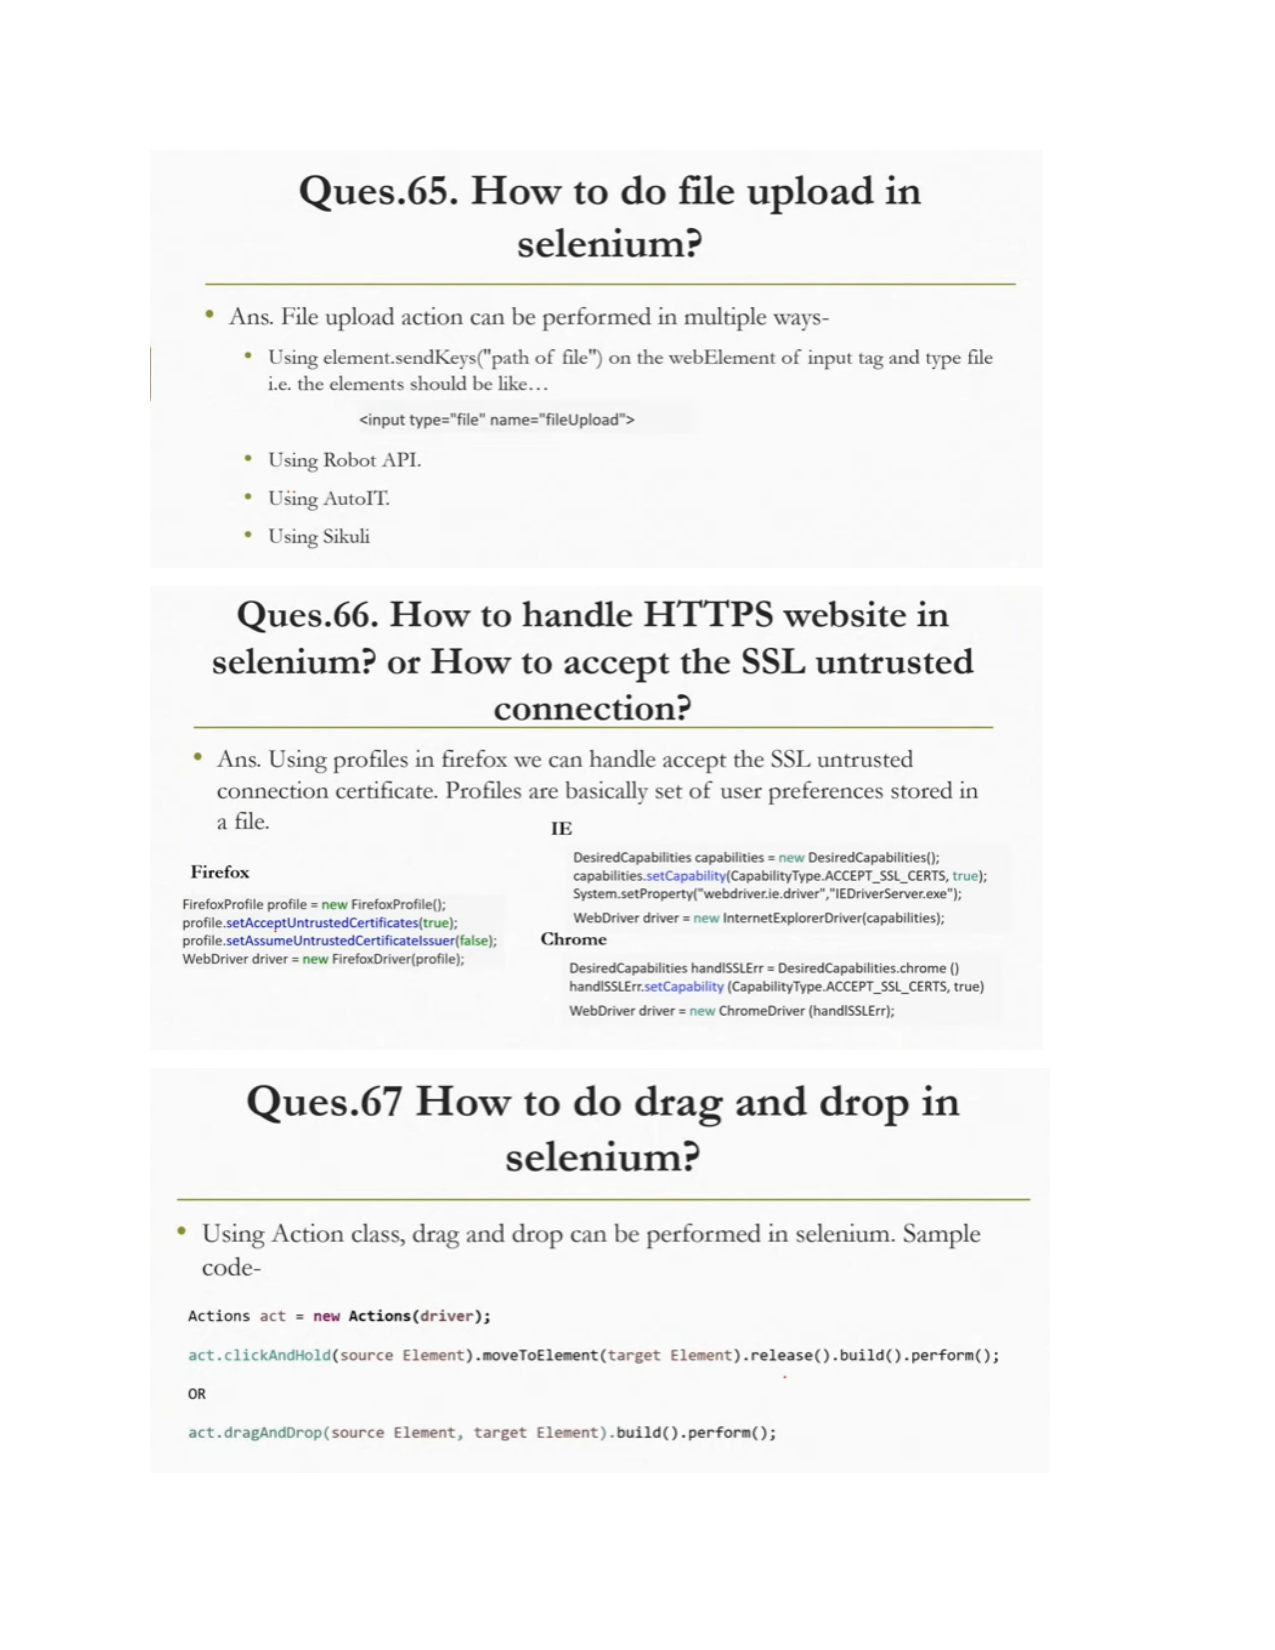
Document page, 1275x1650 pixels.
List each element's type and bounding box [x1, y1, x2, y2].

picture [150, 1068, 1050, 1473]
picture [150, 586, 1043, 1050]
picture [150, 150, 1043, 568]
